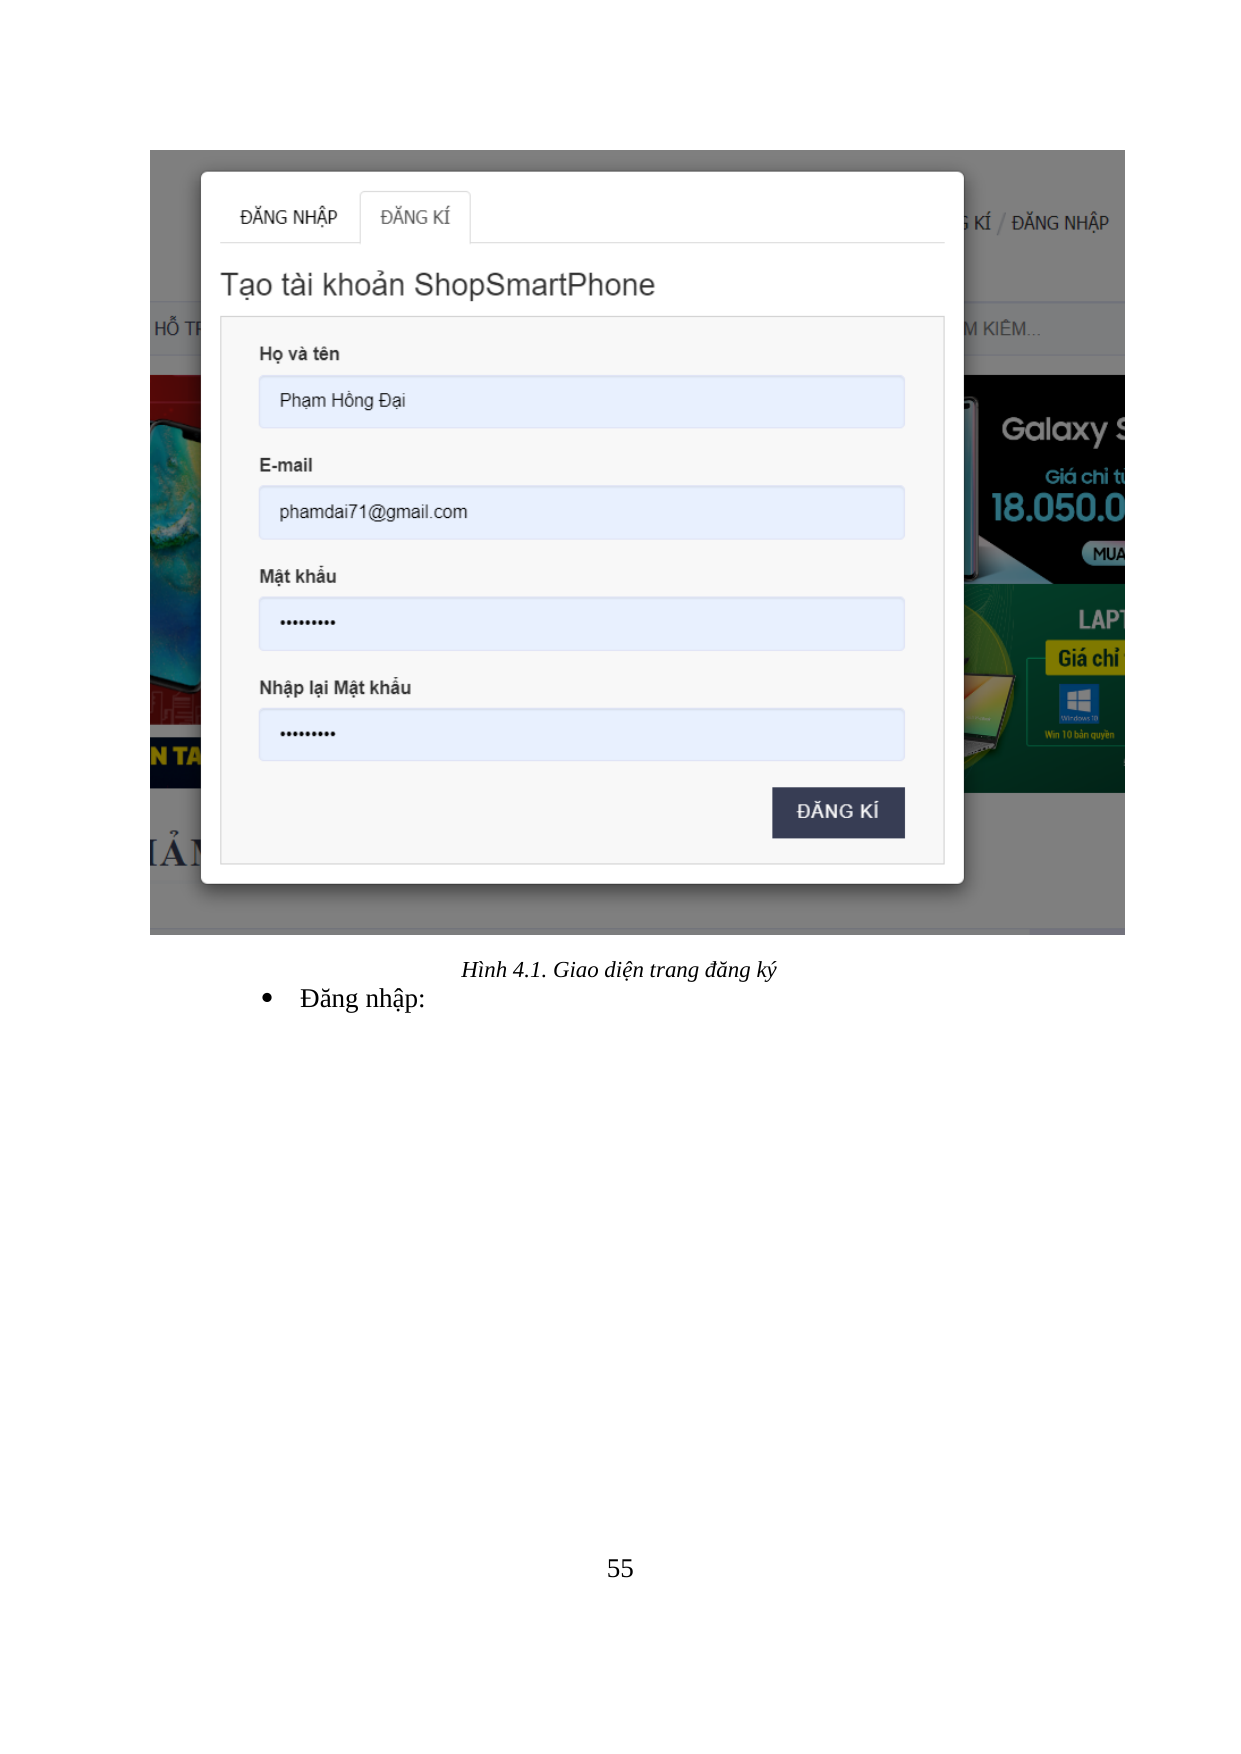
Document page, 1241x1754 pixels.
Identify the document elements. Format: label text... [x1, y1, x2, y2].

picture [150, 150, 1125, 935]
text Hình 4.1. Giao diện trang đăng ký [150, 956, 1090, 982]
list Đăng nhập: [262, 982, 1090, 1014]
